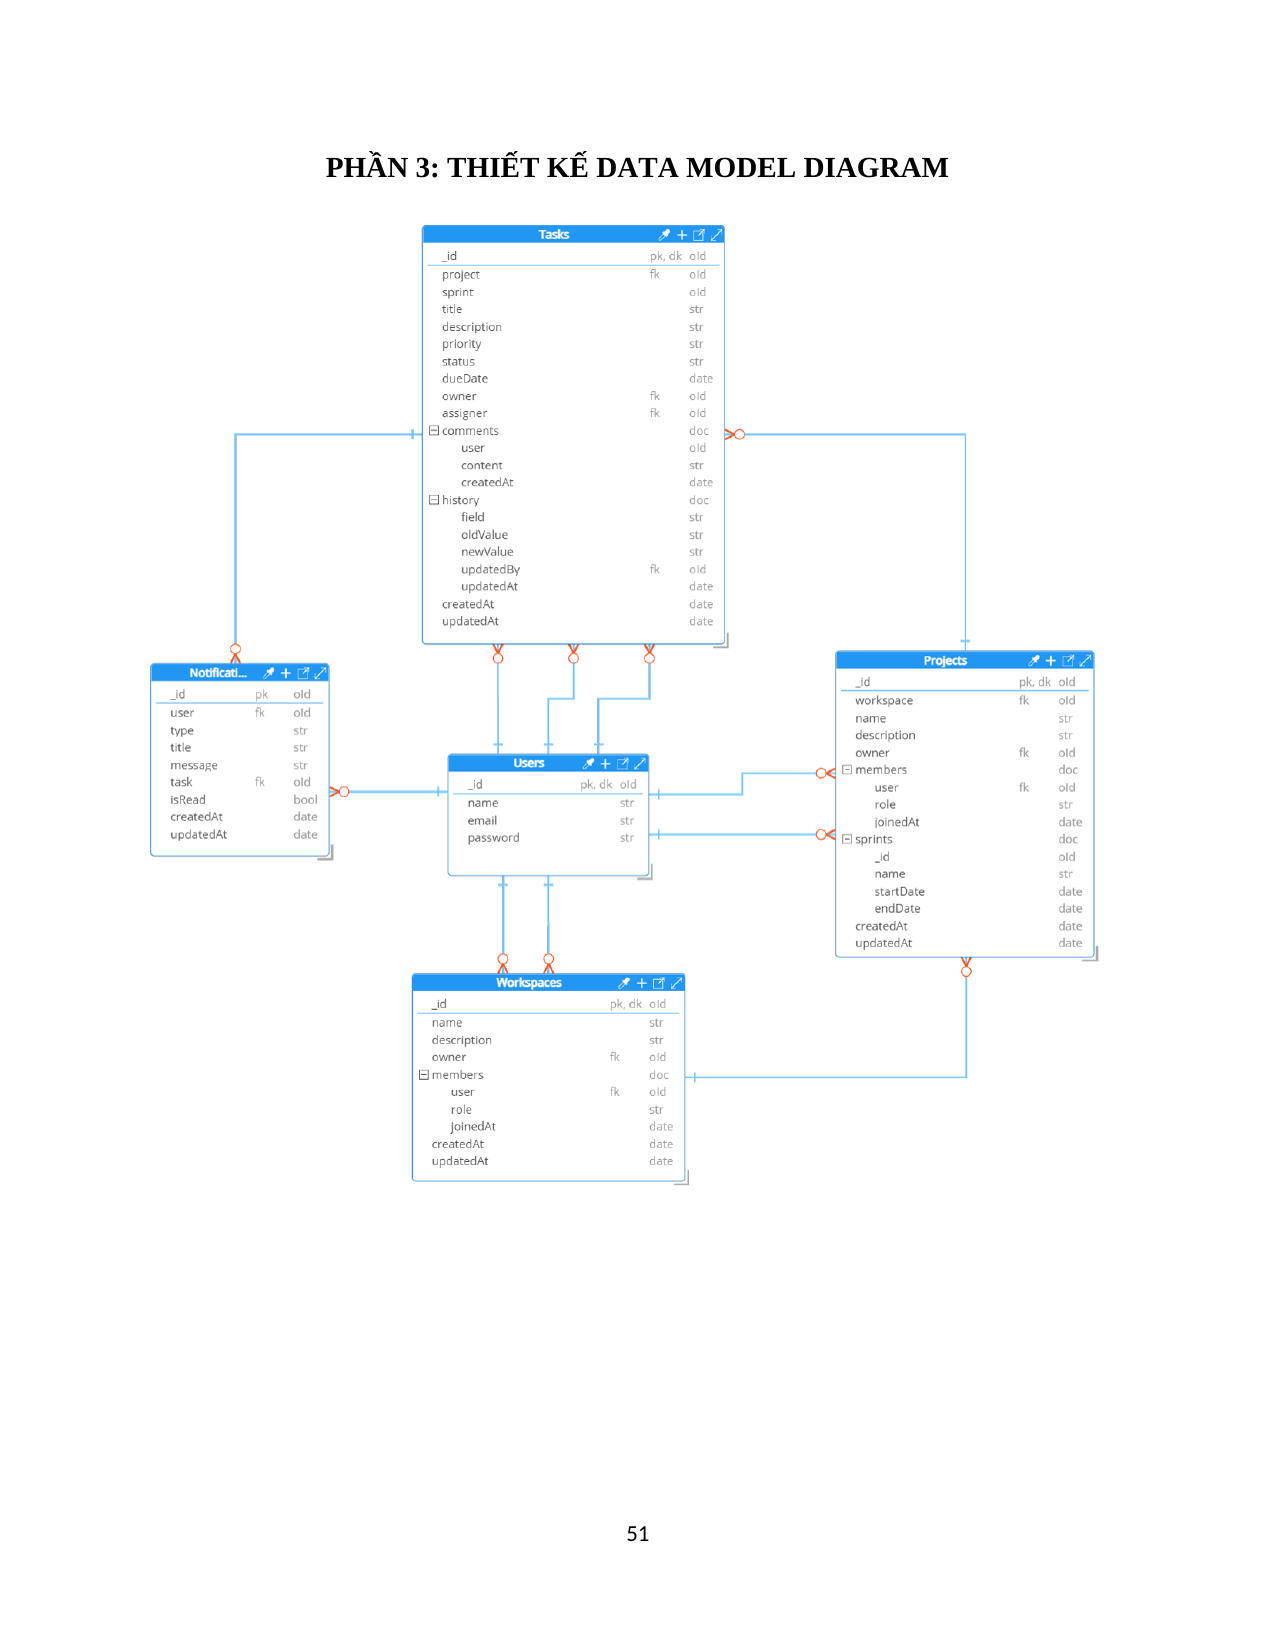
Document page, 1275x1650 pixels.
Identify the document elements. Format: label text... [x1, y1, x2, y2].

picture [150, 225, 1125, 1201]
subtitle PHẦN 3: THIẾT KẾ DATA MODEL DIAGRAM [150, 150, 1125, 183]
